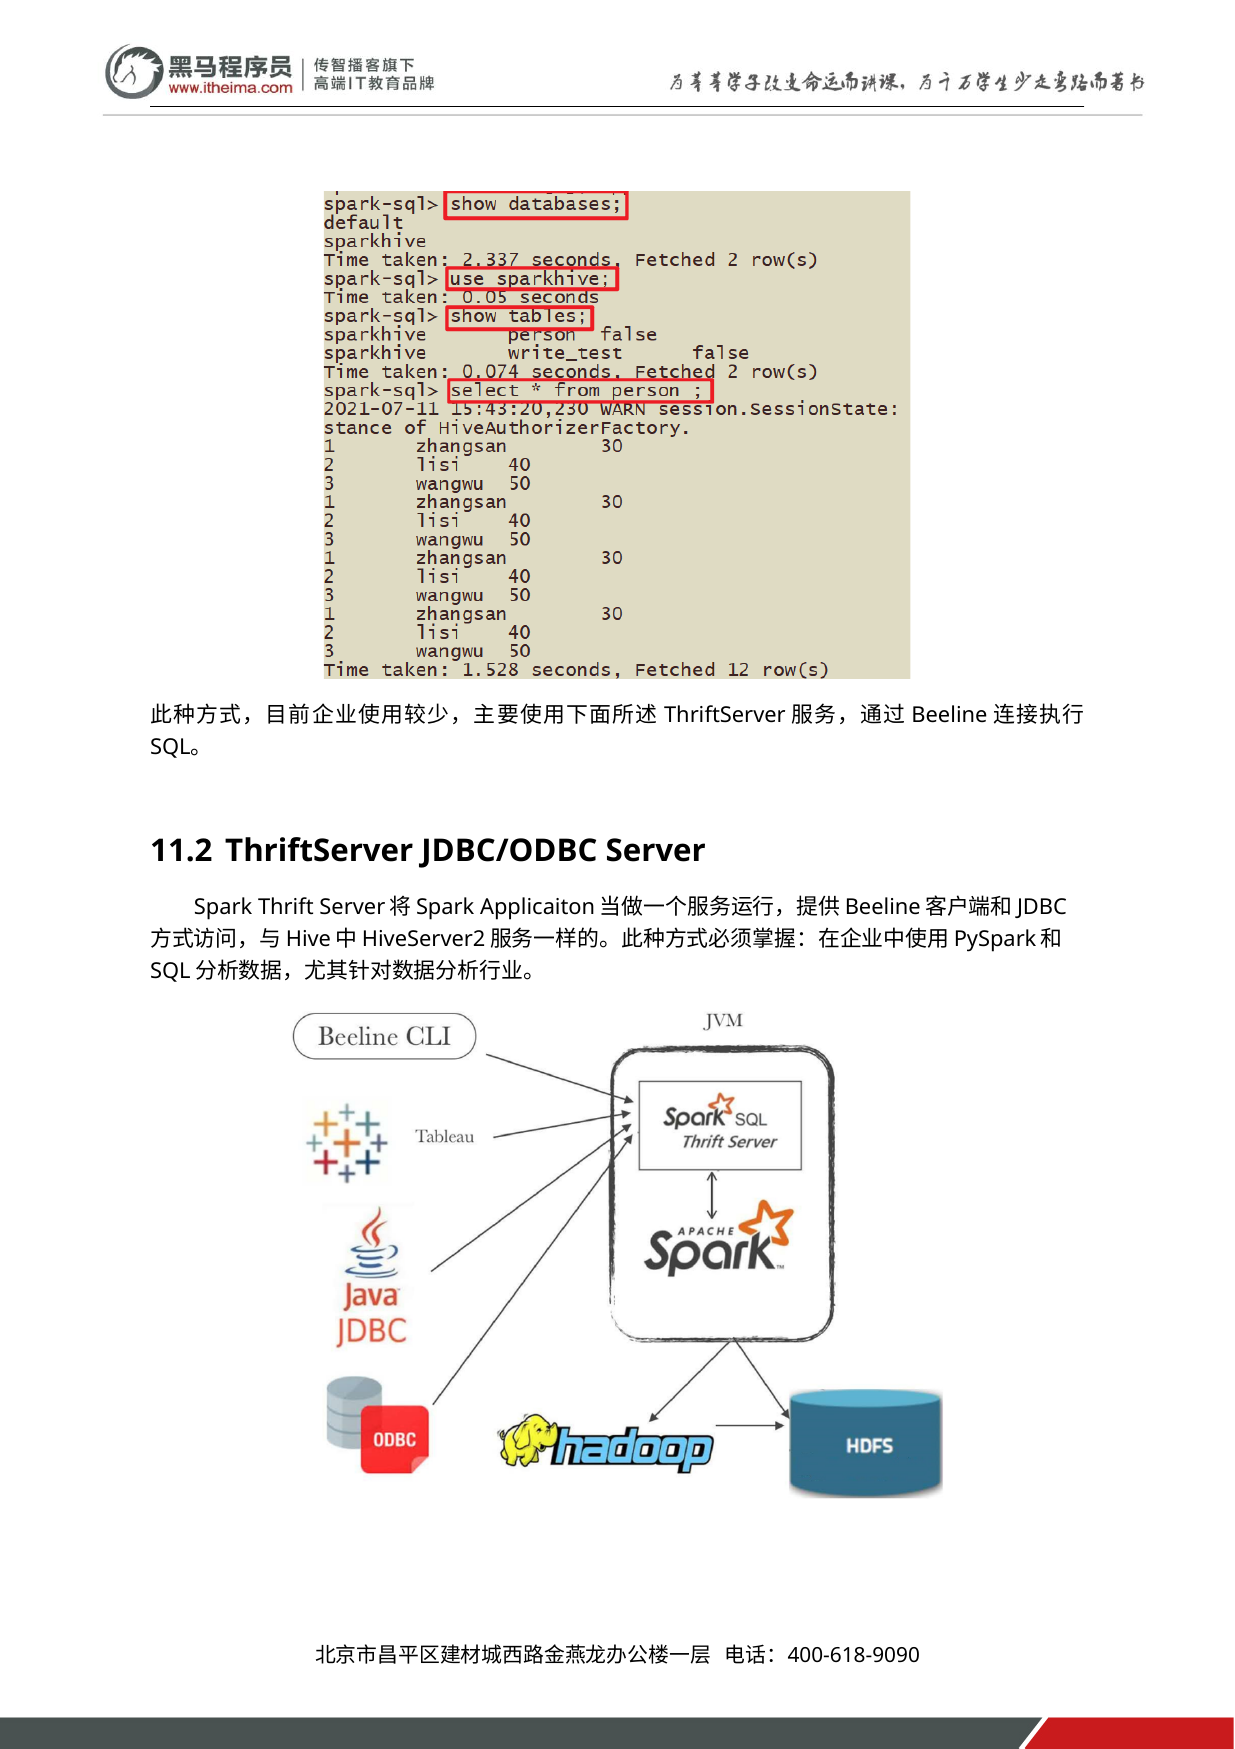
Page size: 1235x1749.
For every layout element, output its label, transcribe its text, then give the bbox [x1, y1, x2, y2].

picture [0, 1658, 1234, 1749]
text 此种方式，目前企业使用较少，主要使用下面所述ThriftServer服务，通过Beeline连接执行SQL。 [150, 697, 1084, 760]
picture [0, 0, 1235, 123]
picture [291, 1003, 944, 1499]
picture [323, 191, 911, 679]
text Spark Thrift Server将Spark Applicaiton当做一个服务运行，提供Beeline客户端和JDBC方式访问，与Hive中HiveServer2服务一样的。此种方式必须掌握：在企业中使用PySpark和SQL分析数据，尤其针对数据分析行业。 [150, 889, 1084, 984]
subtitle ThriftServer JDBC/ODBC Server [150, 828, 1084, 870]
